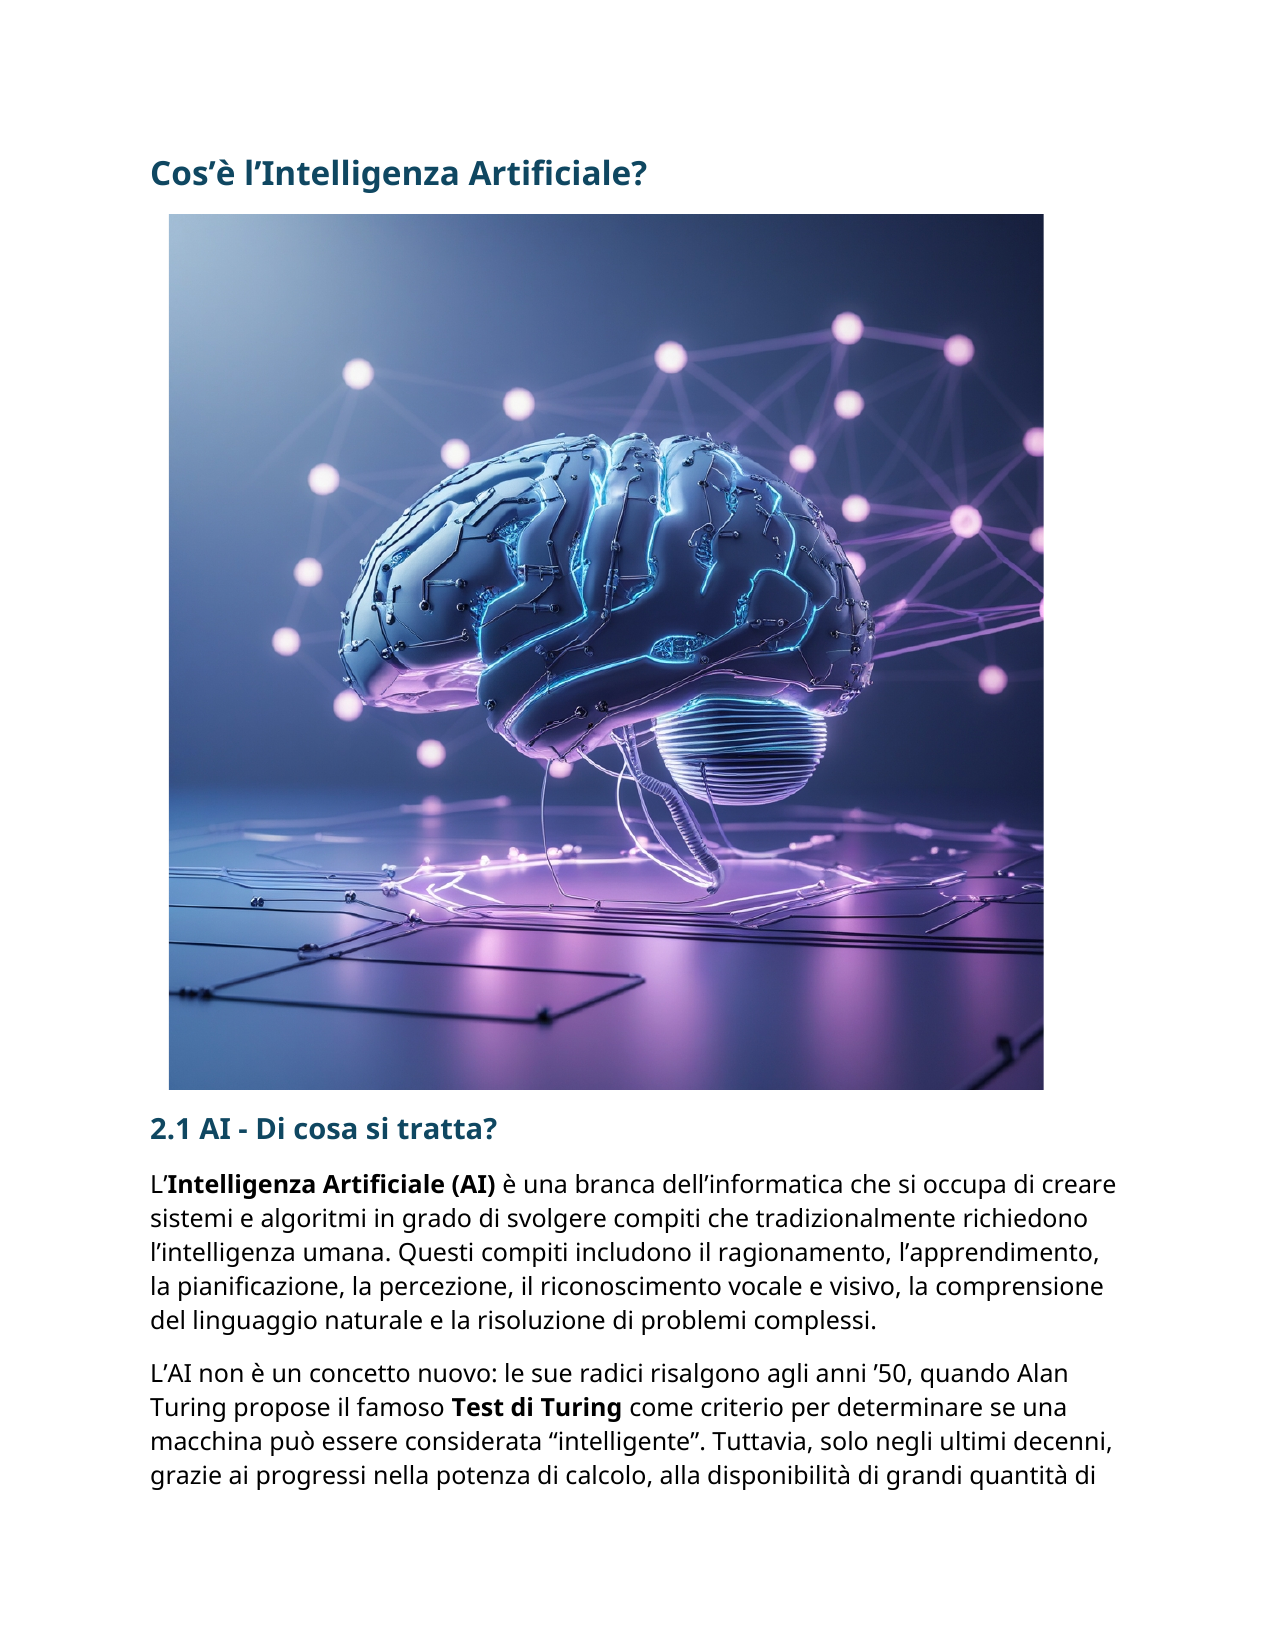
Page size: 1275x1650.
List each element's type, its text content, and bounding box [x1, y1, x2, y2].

subtitle 2.1 AI - Di cosa si tratta? [150, 1108, 1125, 1148]
subtitle Cos’è l’Intelligenza Artificiale? [150, 150, 1125, 195]
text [150, 1355, 1125, 1492]
picture [168, 214, 1044, 1090]
text L’Intelligenza Artificiale (AI) è una branca dell’informatica che si occupa di creare sistemi e algoritmi in grado di svolgere compiti che tradizionalmente richiedono l’intelligenza umana. Questi compiti includono il ragionamento, l’apprendimento, la pianificazione, la percezione, il riconoscimento vocale e visivo, la comprensione del linguaggio naturale e la risoluzione di problemi complessi. [150, 1166, 1125, 1337]
